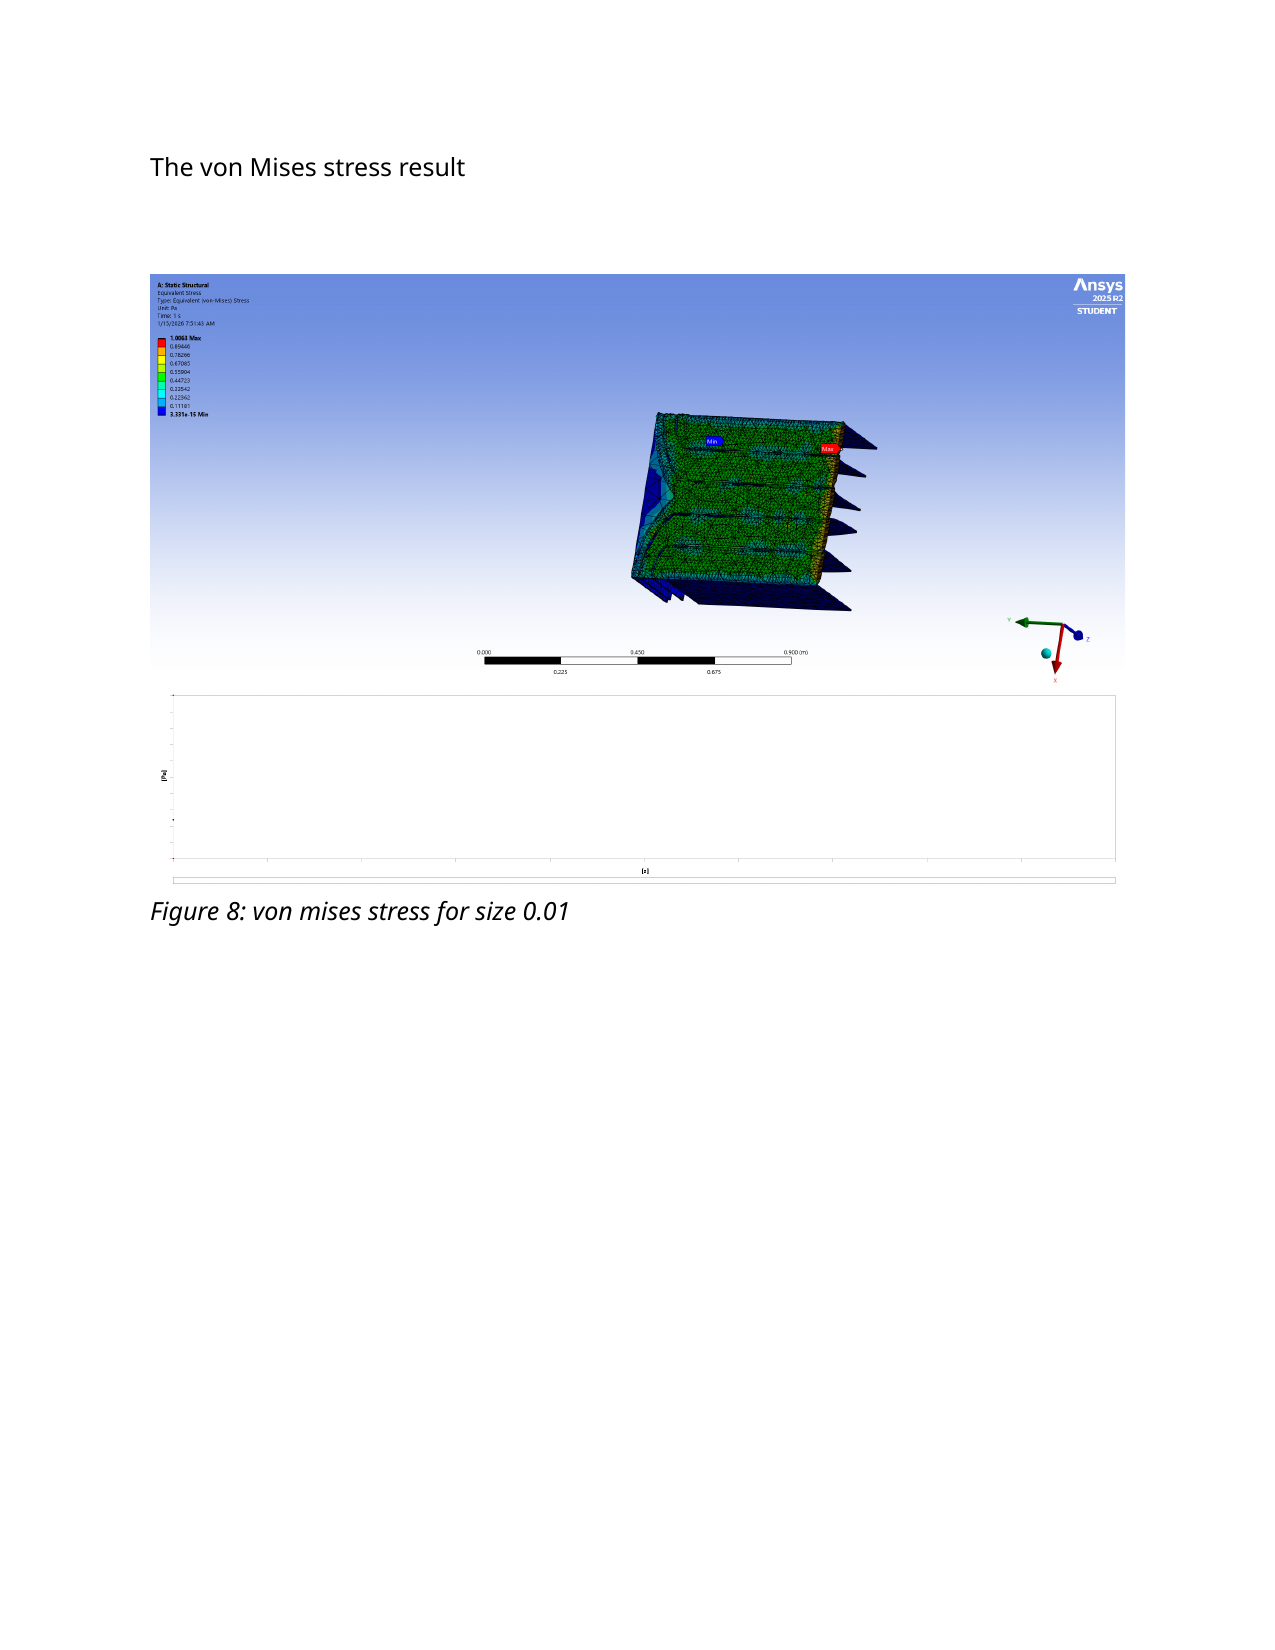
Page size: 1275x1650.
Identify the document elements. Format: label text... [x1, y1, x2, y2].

text The von Mises stress result [150, 150, 1125, 184]
picture [150, 274, 1125, 889]
